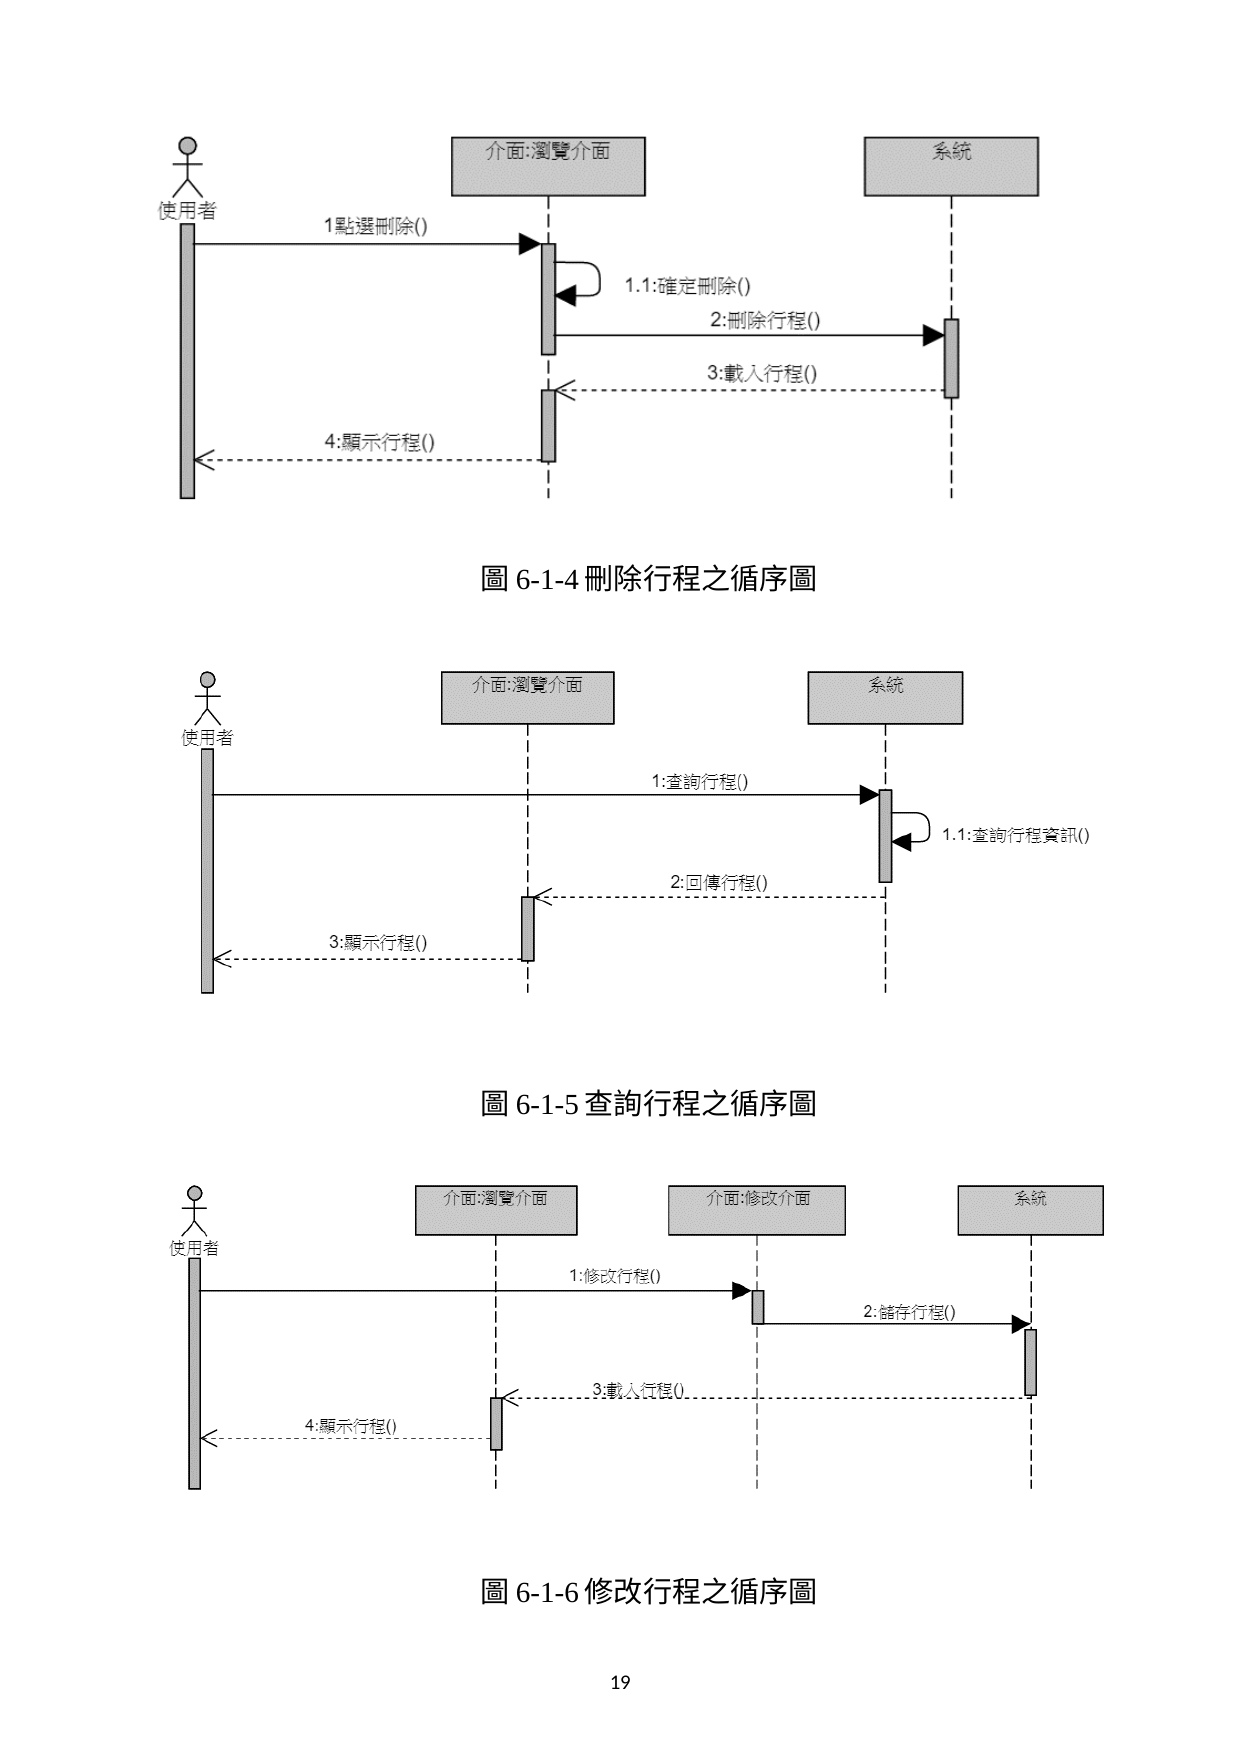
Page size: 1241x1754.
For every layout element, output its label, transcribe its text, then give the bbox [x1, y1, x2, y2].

picture [142, 642, 1097, 1030]
picture [132, 88, 1084, 518]
picture [155, 1154, 1120, 1516]
